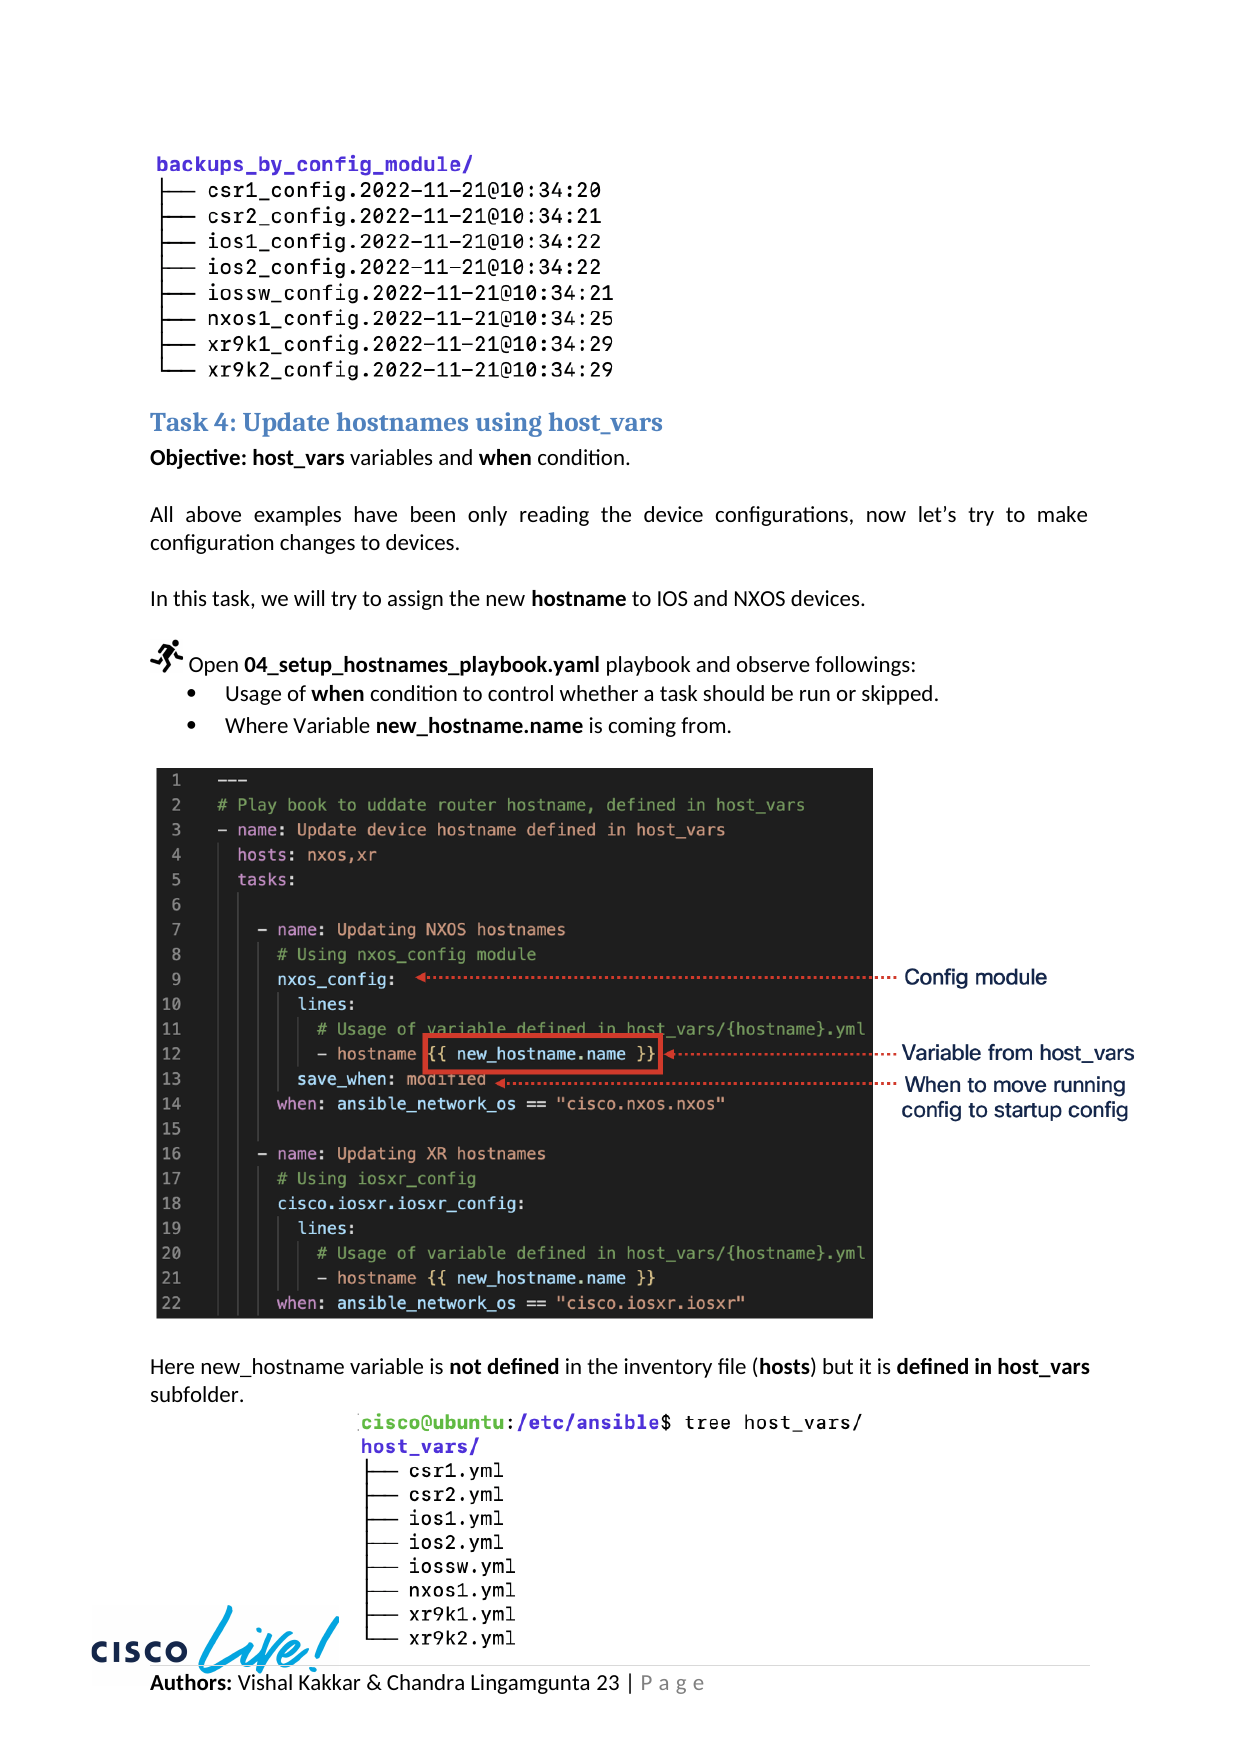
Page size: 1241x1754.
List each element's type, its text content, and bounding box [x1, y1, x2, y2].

picture [91, 1605, 339, 1686]
text Objective: host_vars variables and when condition. [150, 443, 1090, 471]
list Where Variable new_hostname.name is coming from. [187, 711, 1090, 739]
picture [228, 1657, 241, 1665]
text Here new_hostname variable is not defined in the inventory file (hosts) but it is defined in host_vars subfolder. [150, 1352, 1090, 1408]
picture [150, 150, 632, 387]
picture [357, 1408, 874, 1656]
text All above examples have been only reading the device configurations, now let’s try to make configuration changes to devices. [150, 500, 1090, 556]
picture [205, 1605, 339, 1665]
picture [150, 639, 184, 673]
picture [150, 763, 1137, 1325]
list Usage of when condition to control whether a task should be run or skipped. [187, 679, 1090, 707]
text In this task, we will try to assign the new hostname to IOS and NXOS devices. [150, 584, 1090, 612]
text Open 04_setup_hostnames_playbook.yaml playbook and observe followings: [150, 640, 1090, 679]
subtitle Task 4: Update hostnames using host_vars [150, 407, 1090, 438]
